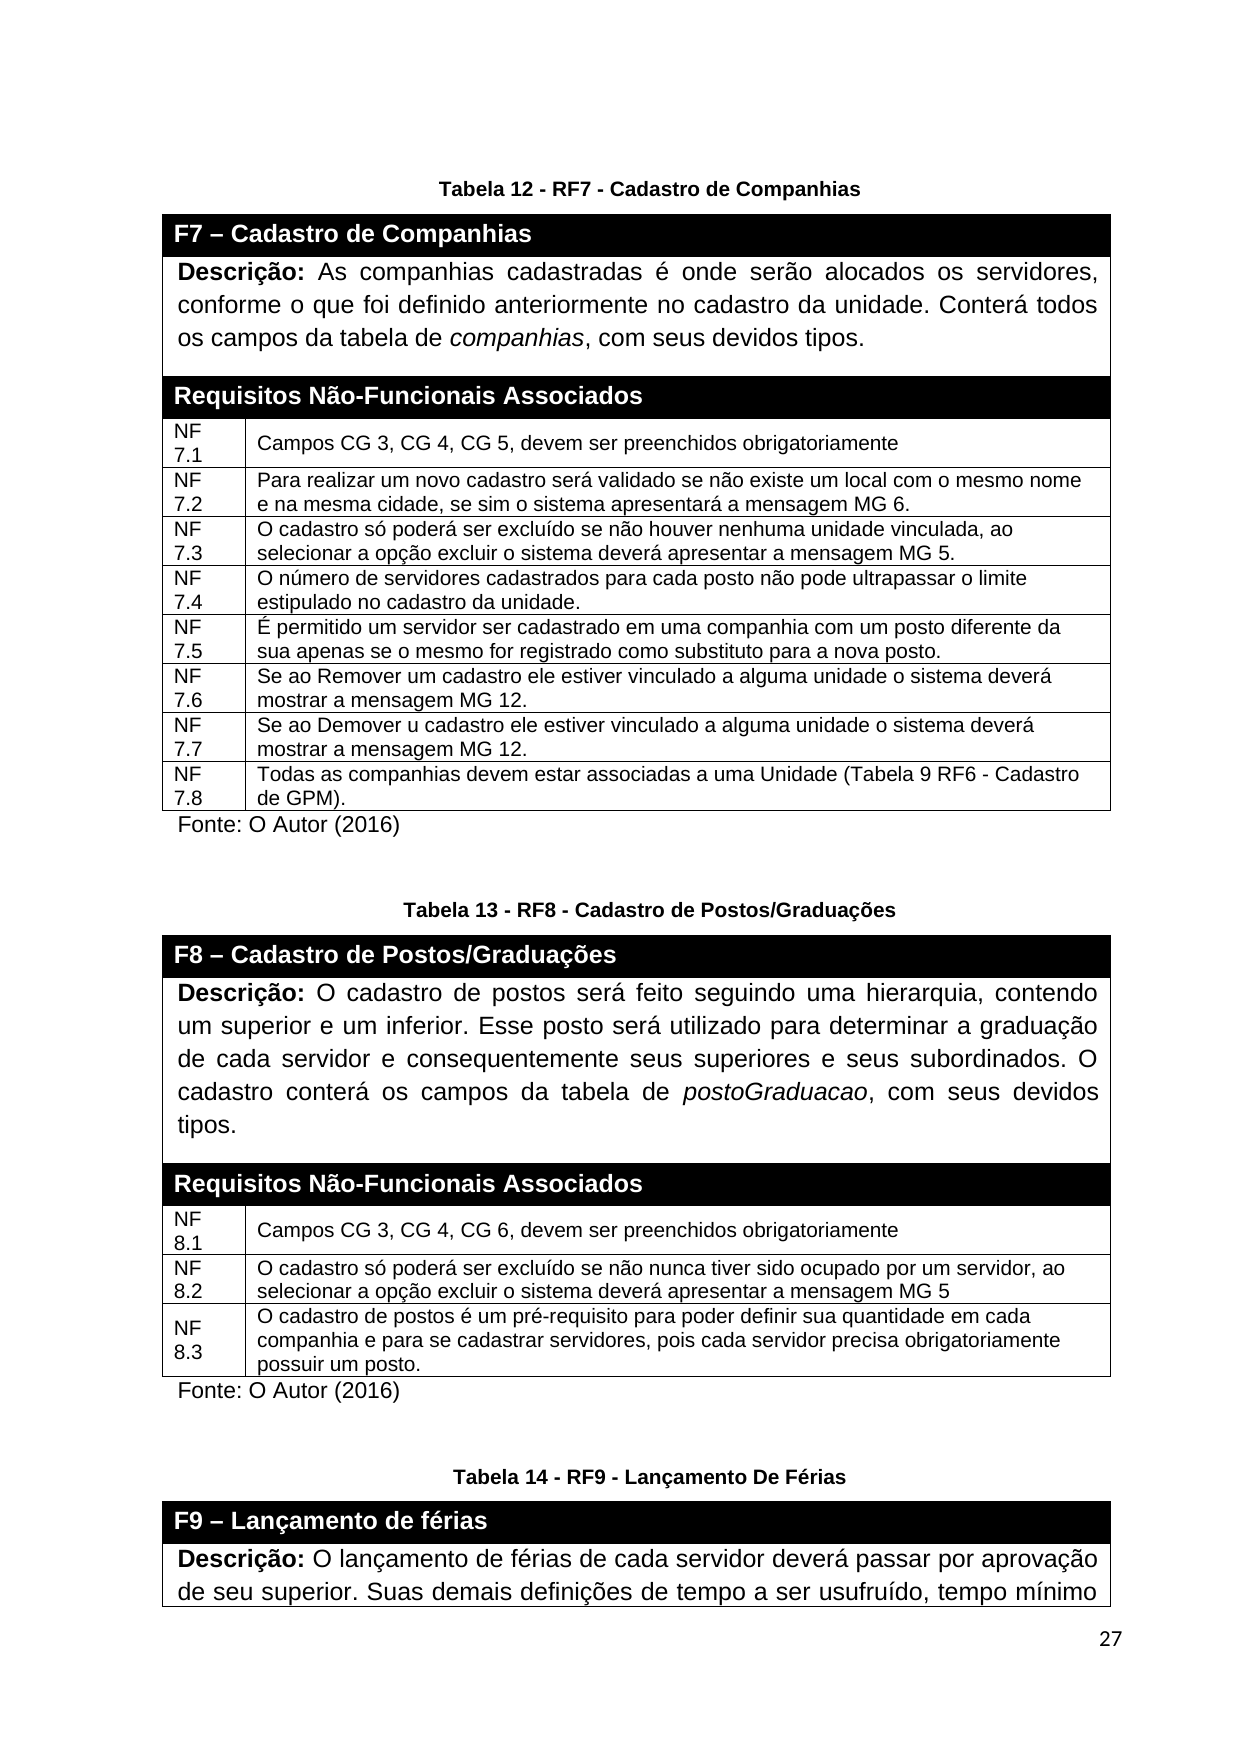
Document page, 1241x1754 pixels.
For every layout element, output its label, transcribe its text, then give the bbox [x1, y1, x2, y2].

table_cell Descrição: As companhias cadastradas é onde serão alocados os servidores, conforme o que foi definido anteriormente no cadastro da unidade. Conterá todos os campos da tabela de companhias, com seus devidos tipos. [163, 257, 1110, 376]
table_cell Para realizar um novo cadastro será validado se não existe um local com o mesmo nome e na mesma cidade, se sim o sistema apresentará a mensagem MG 6. [246, 468, 1110, 516]
table_cell Campos CG 3, CG 4, CG 5, devem ser preenchidos obrigatoriamente [246, 419, 1110, 467]
text Tabela 13 - RF8 - Cadastro de Postos/Graduações [177, 898, 1122, 922]
table_cell NF 7.4 [163, 566, 245, 614]
table_cell NF 7.7 [163, 713, 245, 761]
table_cell O cadastro de postos é um pré-requisito para poder definir sua quantidade em cada companhia e para se cadastrar servidores, pois cada servidor precisa obrigatoriamente possuir um posto. [246, 1304, 1110, 1376]
table_cell NF 8.3 [163, 1304, 245, 1376]
table_header F9 – Lançamento de férias [163, 1502, 1110, 1543]
table_cell NF 7.6 [163, 664, 245, 712]
table_cell NF 7.2 [163, 468, 245, 516]
table_cell Requisitos Não-Funcionais Associados [163, 1164, 1110, 1205]
table_header F8 – Cadastro de Postos/Graduações [163, 936, 1110, 977]
table_cell O cadastro só poderá ser excluído se não houver nenhuma unidade vinculada, ao selecionar a opção excluir o sistema deverá apresentar a mensagem MG 5. [246, 517, 1110, 565]
table_cell NF 7.3 [163, 517, 245, 565]
table_cell NF 7.5 [163, 615, 245, 663]
table_cell Requisitos Não-Funcionais Associados [163, 377, 1110, 418]
table_cell O cadastro só poderá ser excluído se não nunca tiver sido ocupado por um servidor, ao selecionar a opção excluir o sistema deverá apresentar a mensagem MG 5 [246, 1255, 1110, 1303]
table_cell NF 7.1 [163, 419, 245, 467]
table_cell NF 8.2 [163, 1255, 245, 1303]
text Fonte: O Autor (2016) [177, 1377, 1122, 1403]
table_cell Campos CG 3, CG 4, CG 6, devem ser preenchidos obrigatoriamente [246, 1206, 1110, 1254]
text Tabela 14 - RF9 - Lançamento De Férias [177, 1465, 1122, 1489]
text Fonte: O Autor (2016) [177, 811, 1122, 837]
table_cell Se ao Remover um cadastro ele estiver vinculado a alguma unidade o sistema deverá mostrar a mensagem MG 12. [246, 664, 1110, 712]
table_cell NF 8.1 [163, 1206, 245, 1254]
text Tabela 12 - RF7 - Cadastro de Companhias [177, 177, 1122, 201]
table_cell Descrição: O cadastro de postos será feito seguindo uma hierarquia, contendo um superior e um inferior. Esse posto será utilizado para determinar a graduação de cada servidor e consequentemente seus superiores e seus subordinados. O cadastro conterá os campos da tabela de postoGraduacao, com seus devidos tipos. [163, 978, 1110, 1163]
table_cell É permitido um servidor ser cadastrado em uma companhia com um posto diferente da sua apenas se o mesmo for registrado como substituto para a nova posto. [246, 615, 1110, 663]
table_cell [163, 1544, 1110, 1606]
table_cell O número de servidores cadastrados para cada posto não pode ultrapassar o limite estipulado no cadastro da unidade. [246, 566, 1110, 614]
table_cell Se ao Demover u cadastro ele estiver vinculado a alguma unidade o sistema deverá mostrar a mensagem MG 12. [246, 713, 1110, 761]
table_header F7 – Cadastro de Companhias [163, 215, 1110, 256]
table_cell NF 7.8 [163, 762, 245, 810]
table_cell Todas as companhias devem estar associadas a uma Unidade (Tabela 9 RF6 - Cadastro de GPM). [246, 762, 1110, 810]
